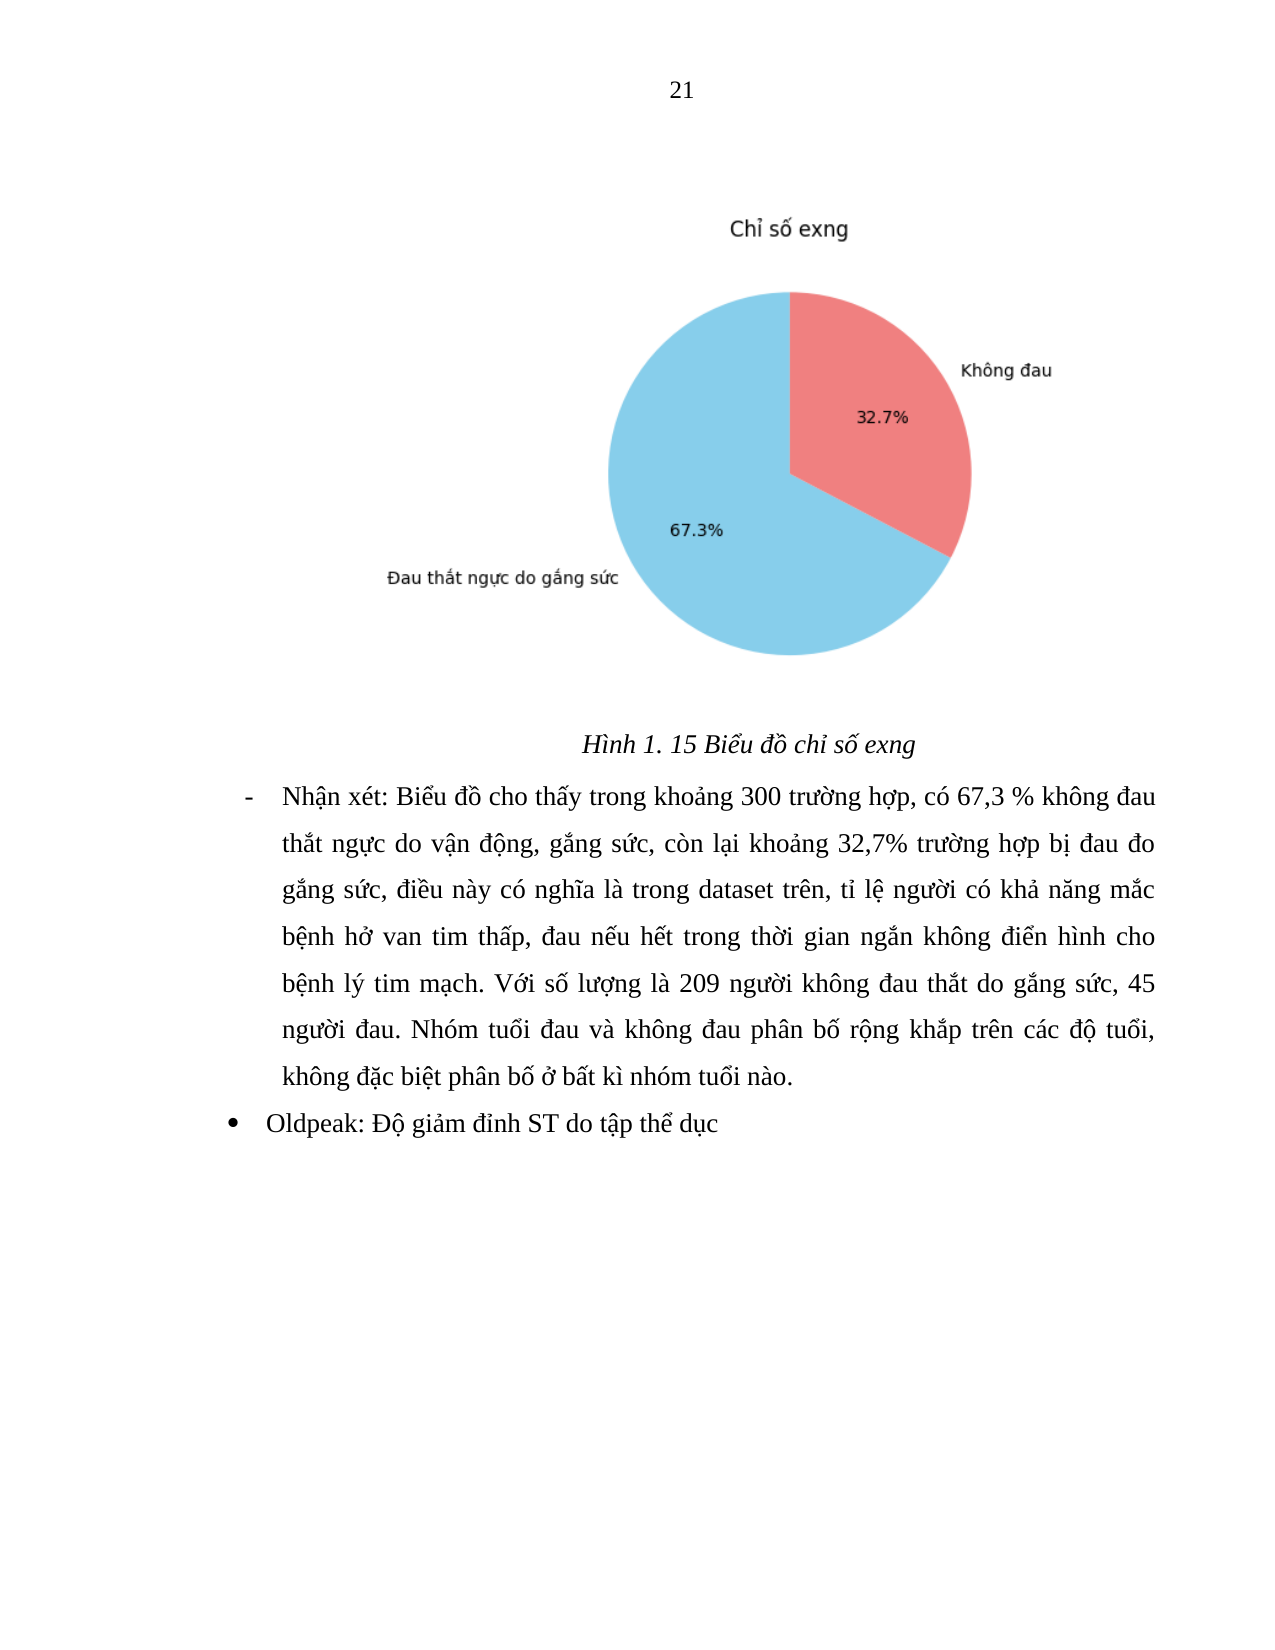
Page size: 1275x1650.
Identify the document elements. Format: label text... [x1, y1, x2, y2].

text Hình 1. 15 Biểu đồ chỉ số exng [507, 728, 1157, 759]
list Nhận xét: Biểu đồ cho thấy trong khoảng 300 trường hợp, có 67,3 % không đau thắt ngực do vận động, gắng sức, còn lại khoảng 32,7% trường hợp bị đau đo gắng sức, điều này có nghĩa là trong dataset trên, tỉ lệ người có khả năng mắc bệnh hở van tim thấp, đau nếu hết trong thời gian ngắn không điển hình cho bệnh lý tim mạch. Với số lượng là 209 người không đau thắt do gắng sức, 45 người đau. Nhóm tuổi đau và không đau phân bố rộng khắp trên các độ tuổi, không đặc biệt phân bố ở bất kì nhóm tuổi nào. [244, 780, 1157, 1091]
list Oldpeak: Độ giảm đỉnh ST do tập thể dục [228, 1107, 1157, 1138]
picture [375, 206, 1064, 713]
